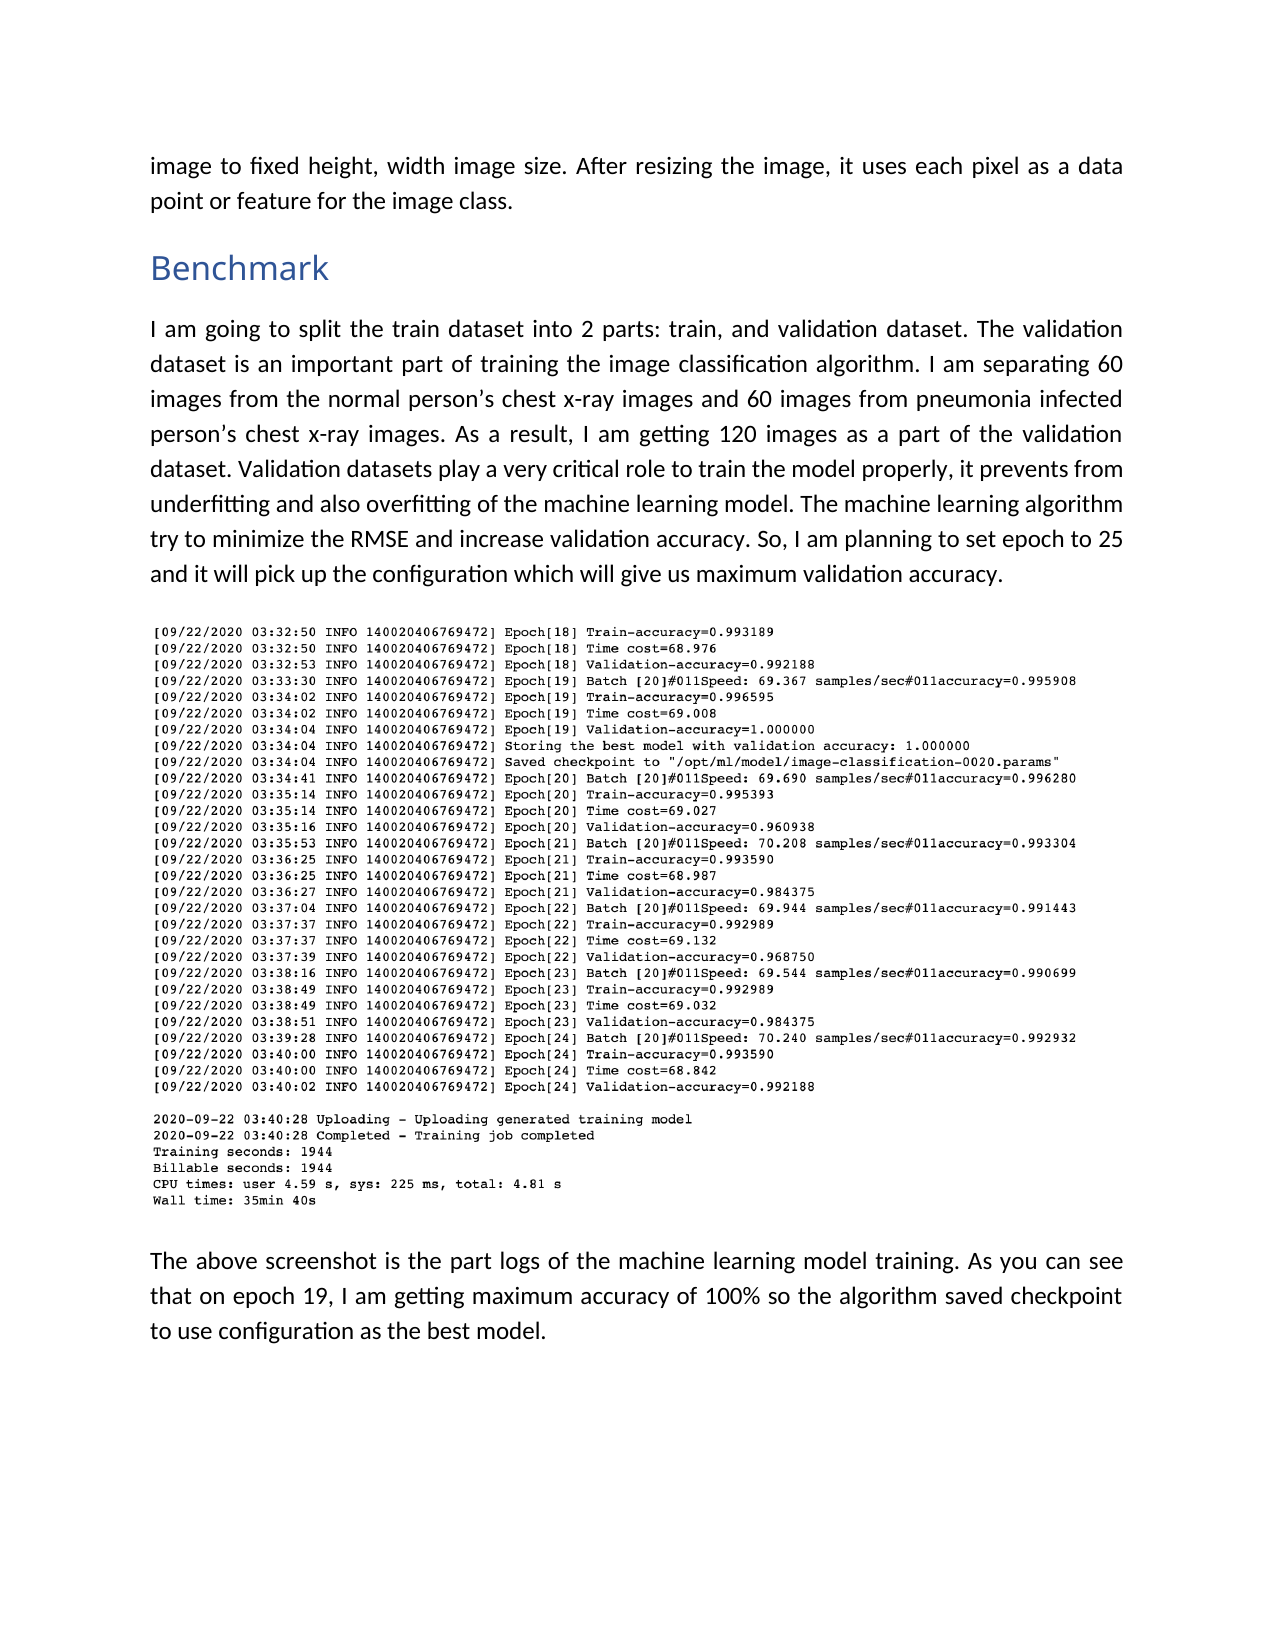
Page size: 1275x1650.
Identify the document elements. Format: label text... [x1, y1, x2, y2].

text The above screenshot is the part logs of the machine learning model training. As you can see that on epoch 19, I am getting maximum accuracy of 100% so the algorithm saved checkpoint to use configuration as the best model. [150, 1245, 1125, 1345]
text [150, 150, 1125, 216]
picture [150, 623, 1125, 1215]
text I am going to split the train dataset into 2 parts: train, and validation dataset. The validation dataset is an important part of training the image classification algorithm. I am separating 60 images from the normal person’s chest x-ray images and 60 images from pneumonia infected person’s chest x-ray images. As a result, I am getting 120 images as a part of the validation dataset. Validation datasets play a very critical role to train the model properly, it prevents from underfitting and also overfitting of the machine learning model. The machine learning algorithm try to minimize the RMSE and increase validation accuracy. So, I am planning to set epoch to 25 and it will pick up the configuration which will give us maximum validation accuracy. [150, 313, 1125, 589]
subtitle Benchmark [150, 245, 1125, 290]
